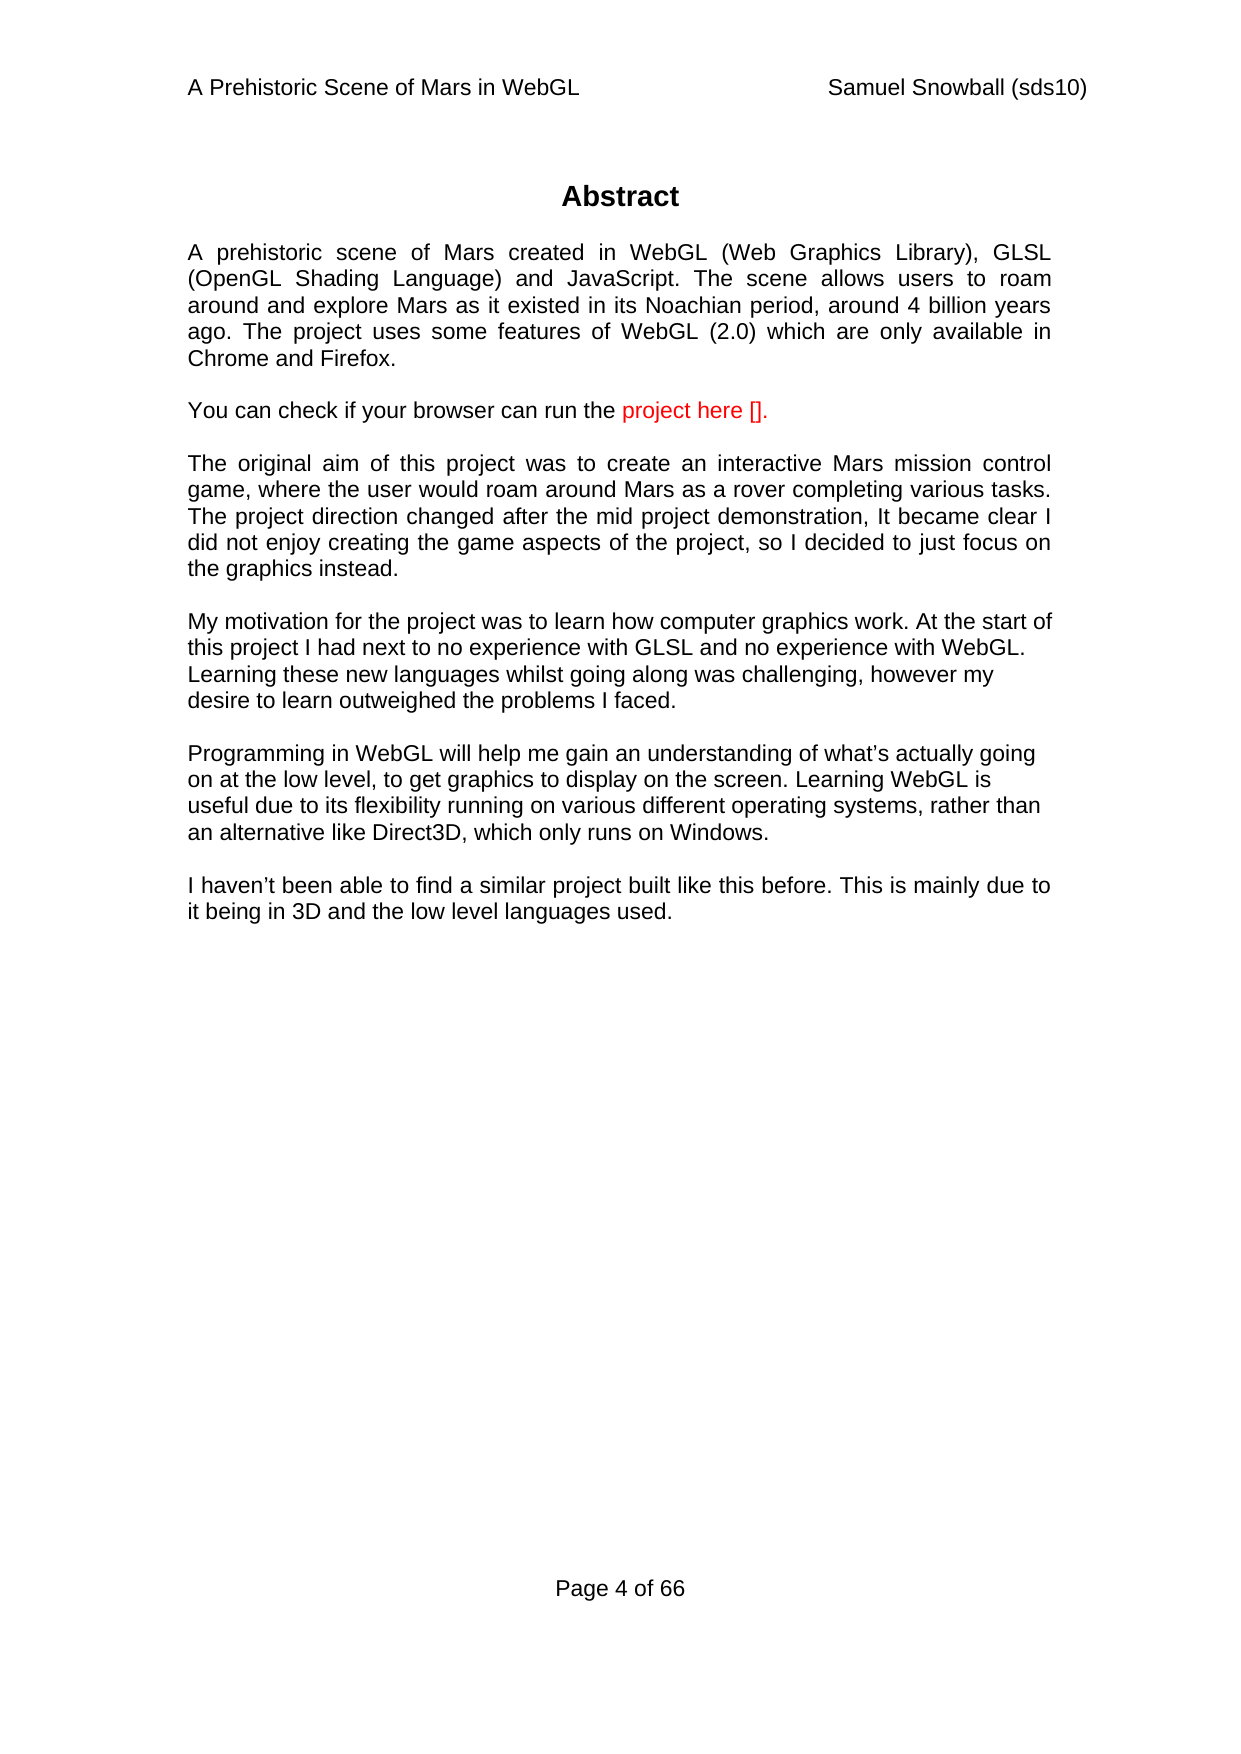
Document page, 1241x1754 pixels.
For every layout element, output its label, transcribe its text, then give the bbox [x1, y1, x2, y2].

text A prehistoric scene of Mars created in WebGL (Web Graphics Library), GLSL (OpenGL Shading Language) and JavaScript. The scene allows users to roam around and explore Mars as it existed in its Noachian period, around 4 billion years ago. The project uses some features of WebGL (2.0) which are only available in Chrome and Firefox. [187, 239, 1053, 371]
text The original aim of this project was to create an interactive Mars mission control game, where the user would roam around Mars as a rover completing various tasks. The project direction changed after the mid project demonstration, It became clear I did not enjoy creating the game aspects of the project, so I decided to just focus on the graphics instead. [187, 450, 1053, 582]
text Abstract [187, 179, 1053, 213]
text Programming in WebGL will help me gain an understanding of what’s actually going on at the low level, to get graphics to display on the screen. Learning WebGL is useful due to its flexibility running on various different operating systems, rather than an alternative like Direct3D, which only runs on Windows. [187, 740, 1053, 845]
text I haven’t been able to find a similar project built like this before. This is mainly due to it being in 3D and the low level languages used. [187, 872, 1053, 924]
text My motivation for the project was to learn how computer graphics work. At the start of this project I had next to no experience with GLSL and no experience with WebGL. Learning these new languages whilst going along was challenging, however my desire to learn outweighed the problems I faced. [187, 608, 1053, 713]
text You can check if your browser can run the project here []. [187, 397, 1053, 423]
